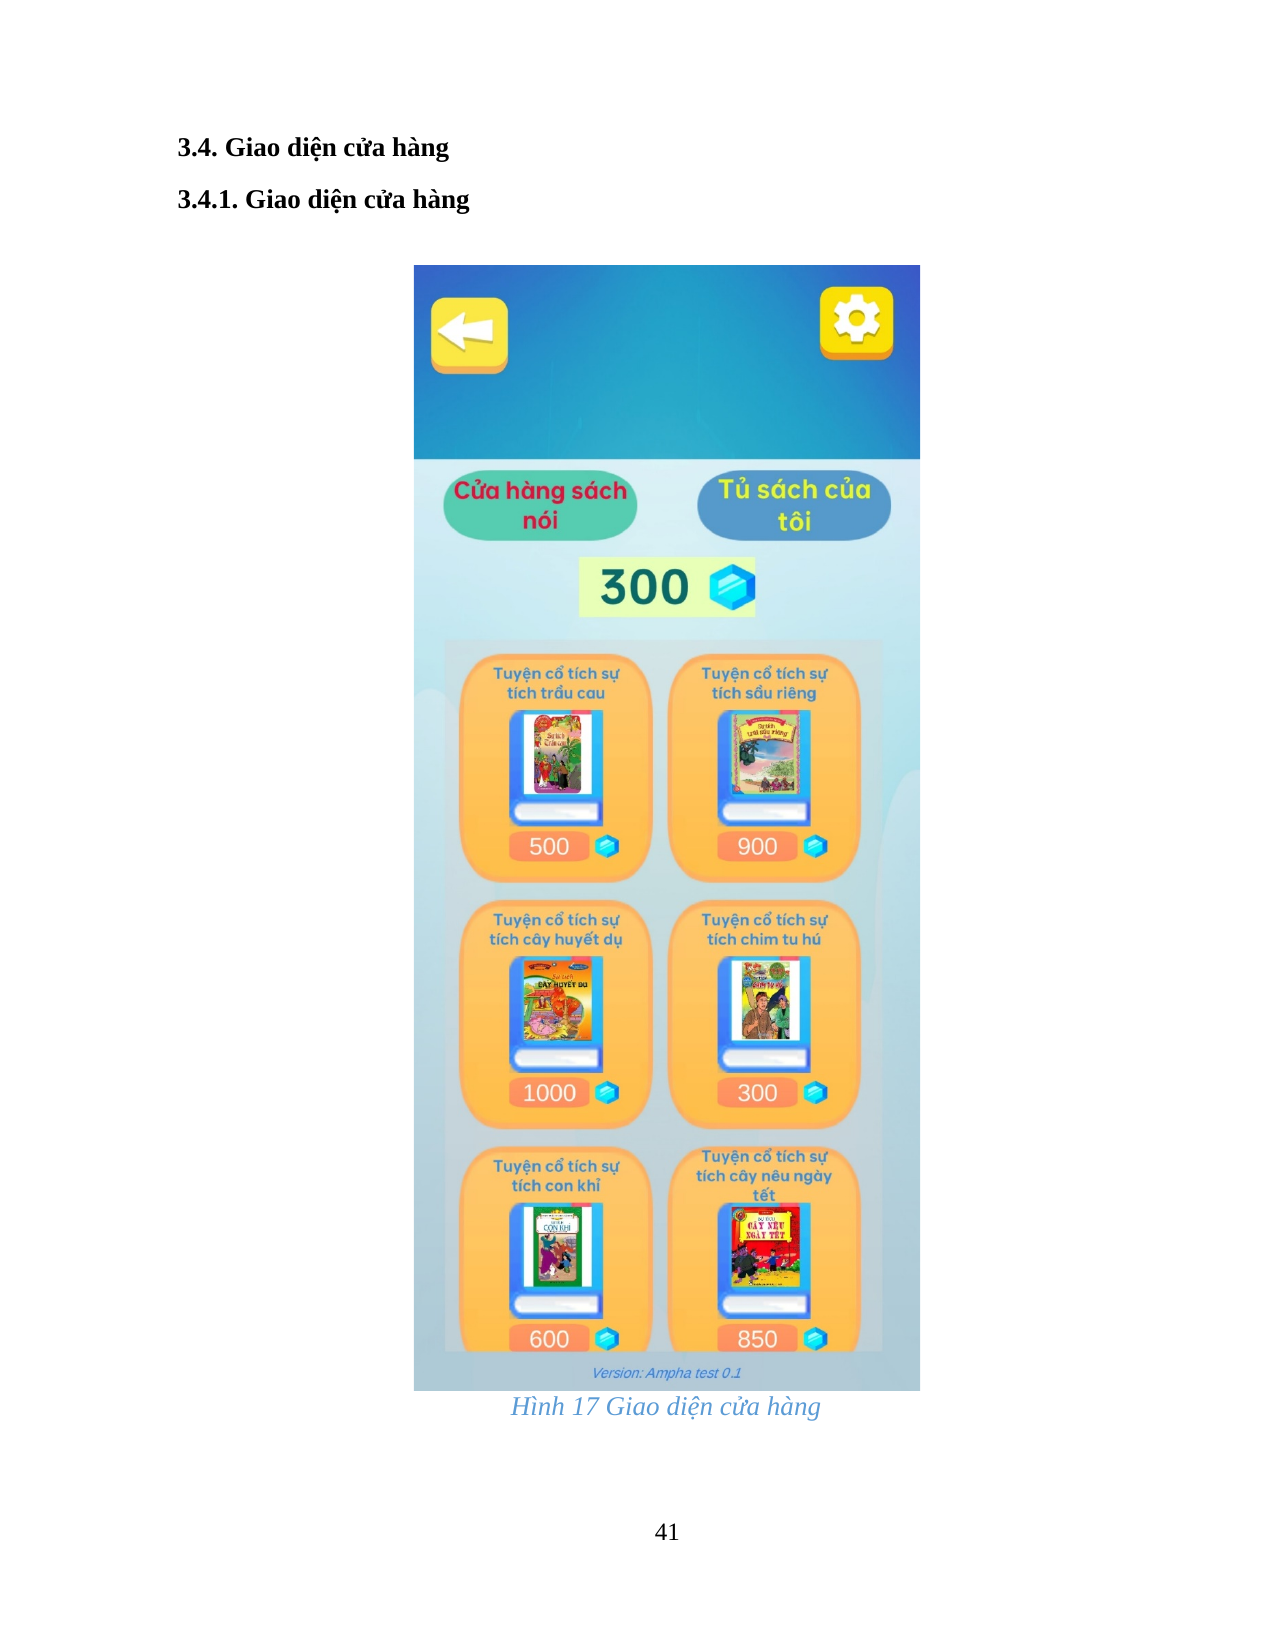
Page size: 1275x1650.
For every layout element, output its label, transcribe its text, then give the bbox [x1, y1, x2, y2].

picture [413, 265, 921, 1391]
text Giao diện cửa hàng [177, 131, 1157, 162]
text Giao diện cửa hàng [177, 183, 1157, 215]
text Hình 17 Giao diện cửa hàng [177, 1390, 1157, 1421]
